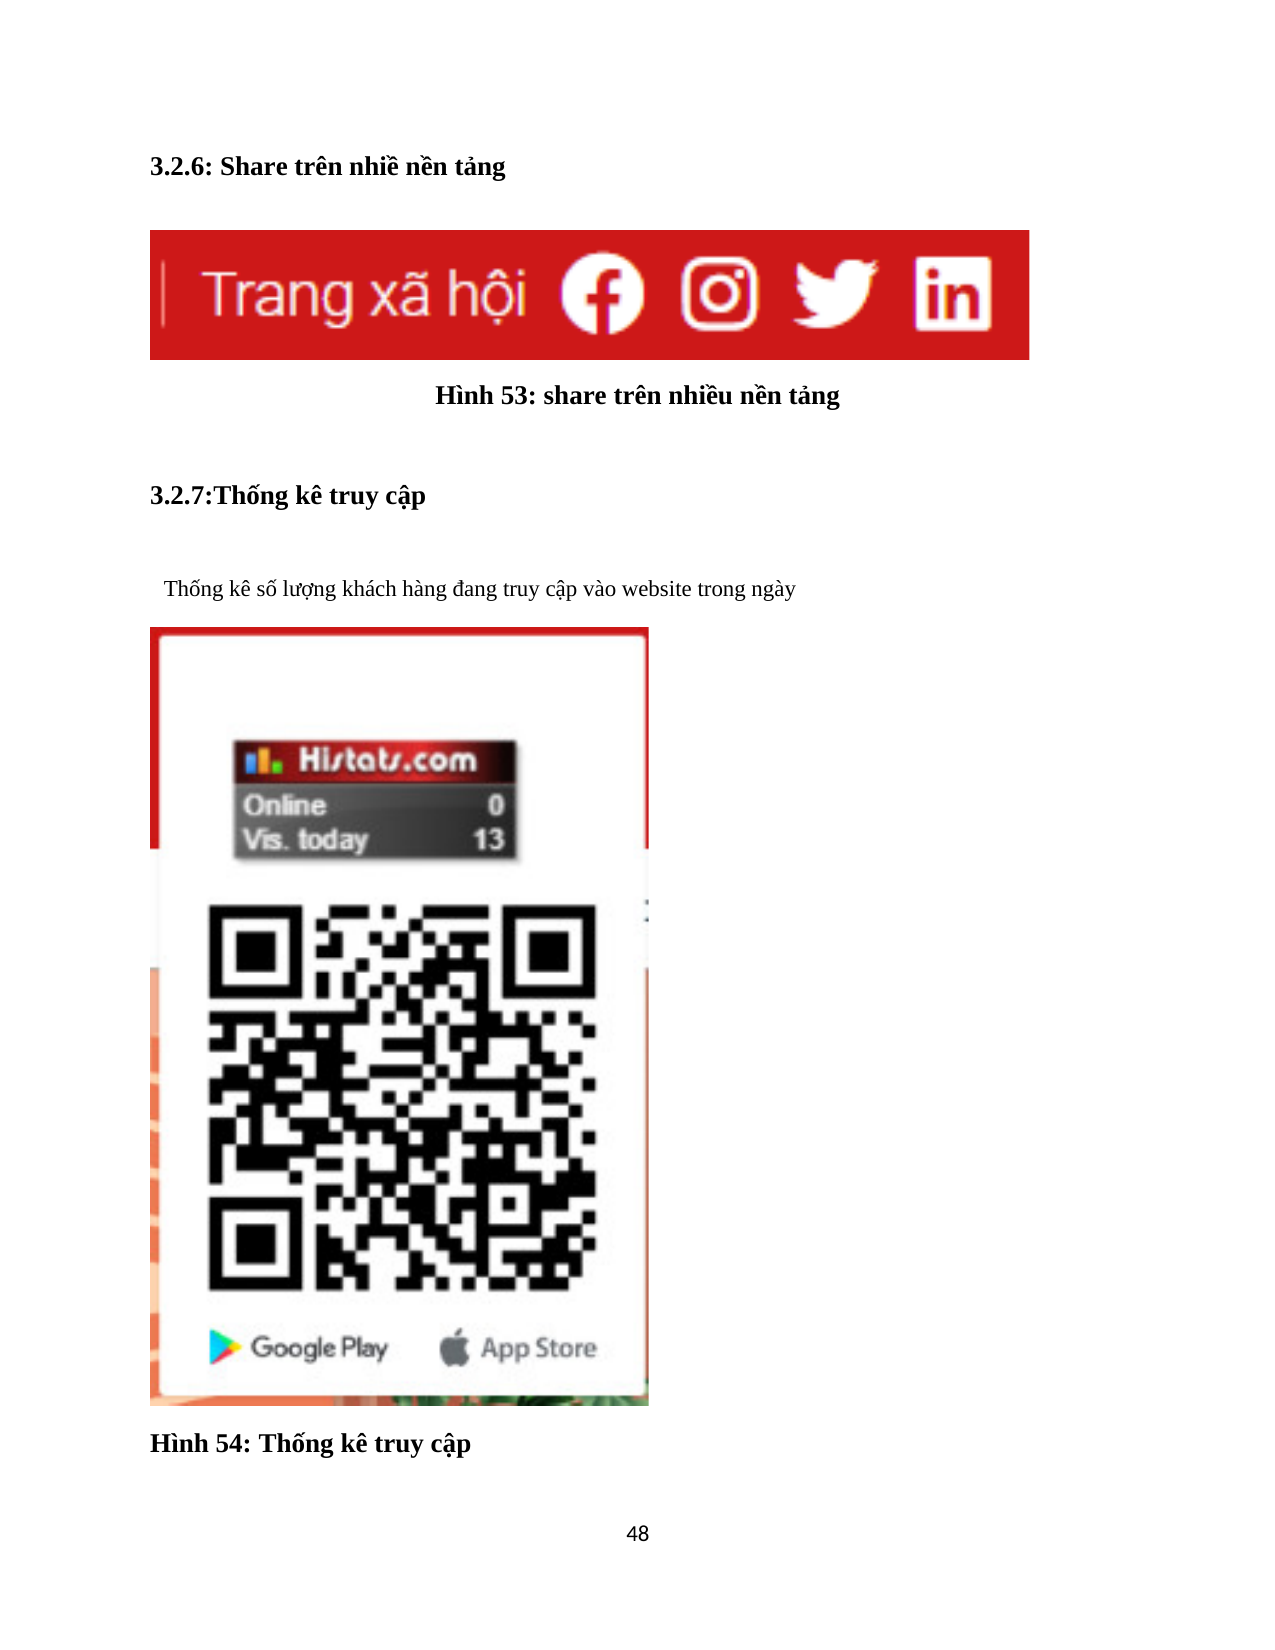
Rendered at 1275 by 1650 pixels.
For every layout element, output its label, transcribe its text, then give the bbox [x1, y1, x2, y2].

picture [150, 627, 649, 1406]
text Thống kê số lượng khách hàng đang truy cập vào website trong ngày [150, 574, 1125, 601]
picture [150, 230, 1030, 360]
text 3.2.6: Share trên nhiề nền tảng [150, 150, 1125, 211]
text 3.2.7:Thống kê truy cập [150, 479, 1125, 510]
text Hình 53: share trên nhiều nền tảng [150, 379, 1125, 410]
